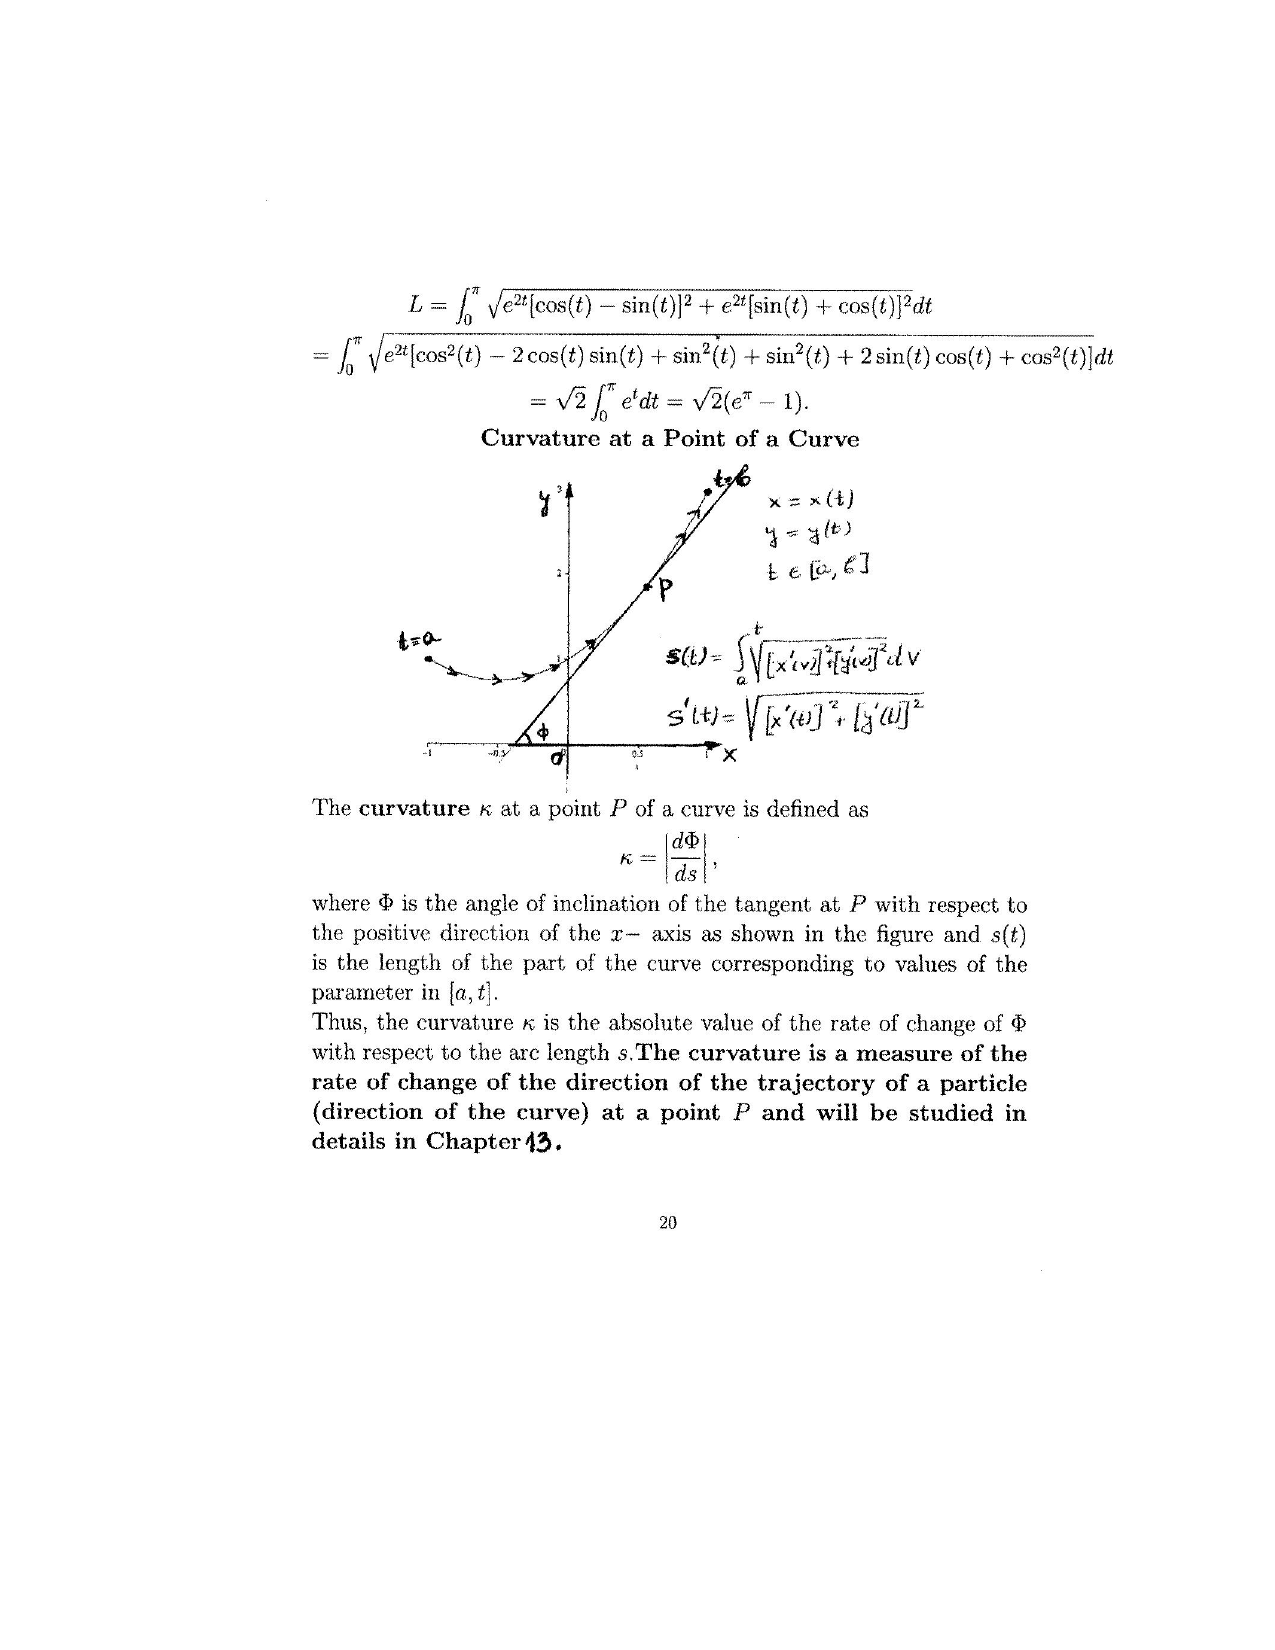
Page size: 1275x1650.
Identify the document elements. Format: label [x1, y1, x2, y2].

picture [150, 150, 1125, 1501]
